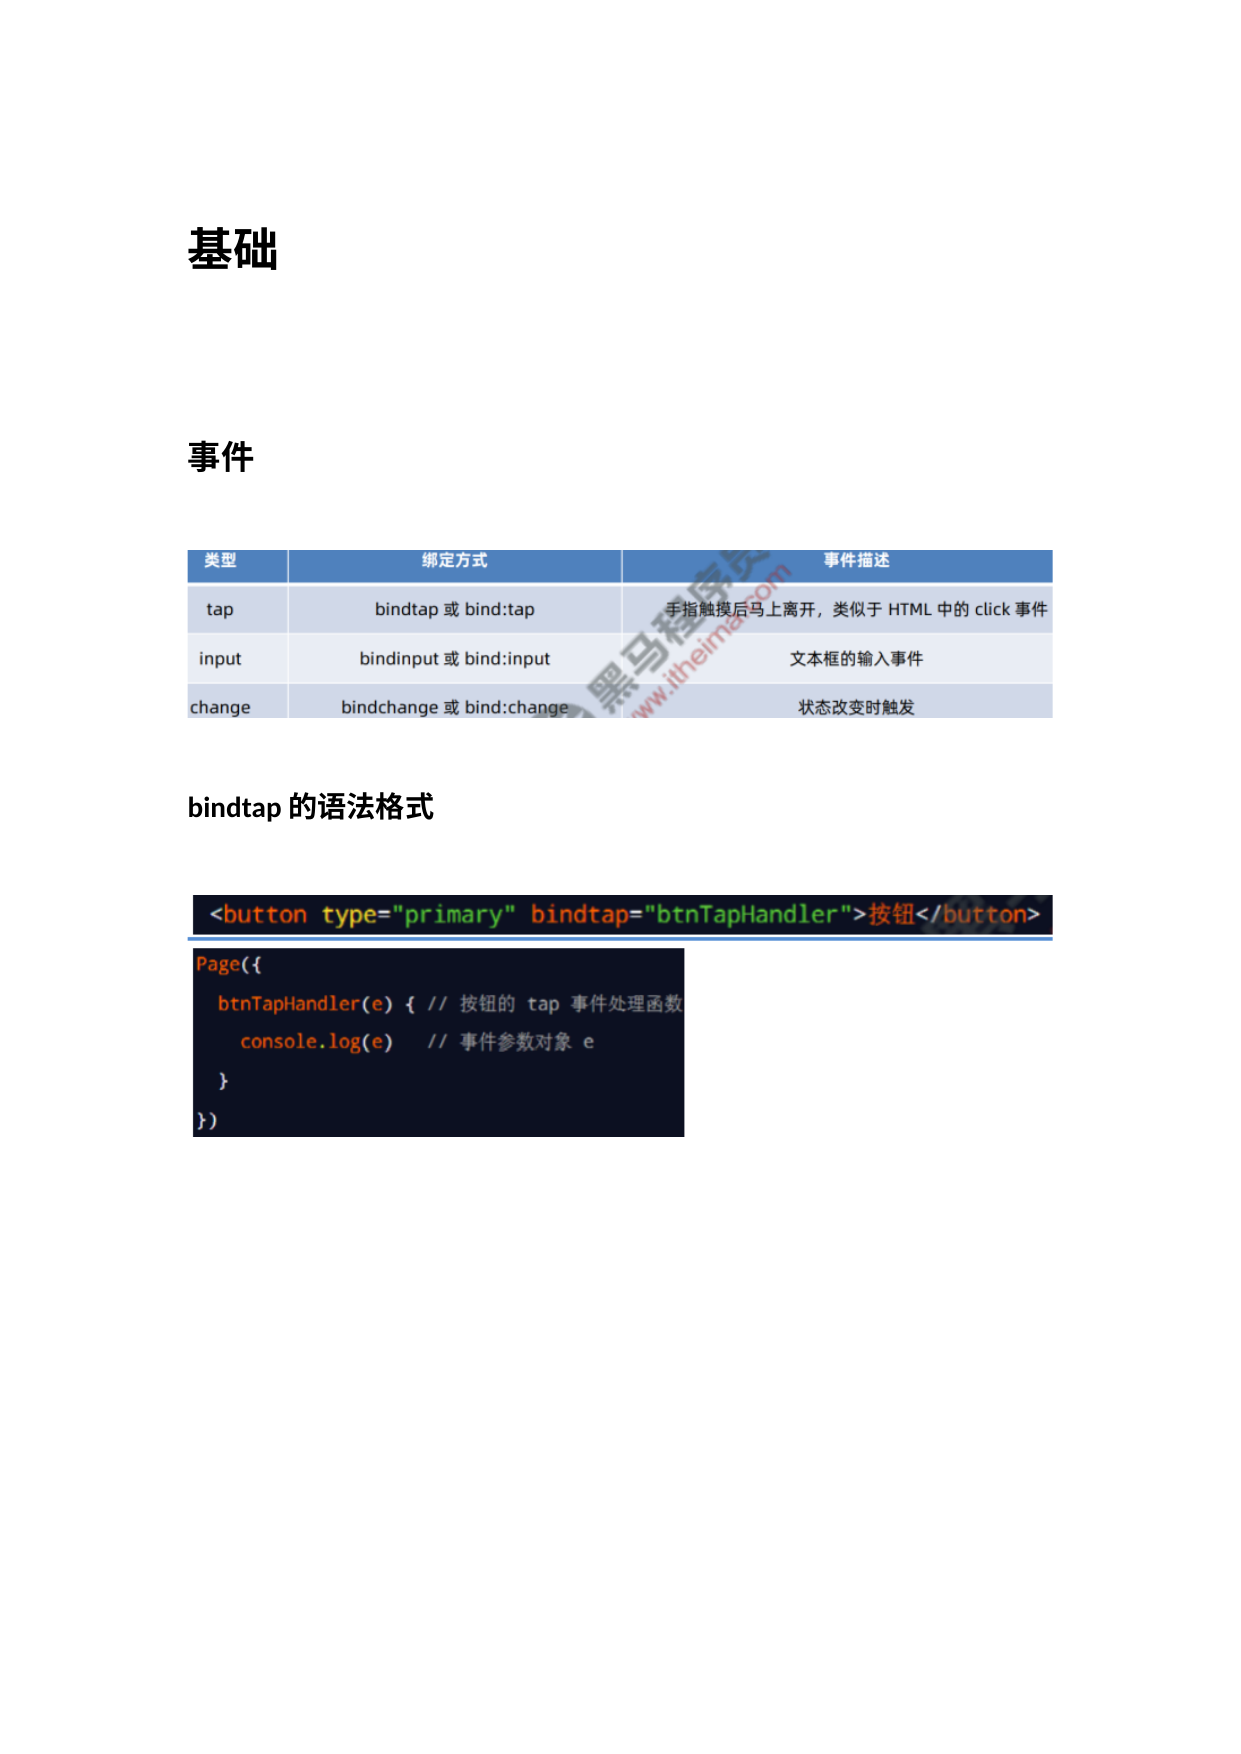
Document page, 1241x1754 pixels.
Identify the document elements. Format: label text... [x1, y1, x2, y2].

subtitle bindtap 的语法格式 [187, 772, 1053, 837]
subtitle 事件 [187, 423, 1053, 488]
picture [187, 550, 1053, 718]
subtitle 基础 [187, 197, 1053, 295]
picture [187, 895, 1053, 1137]
